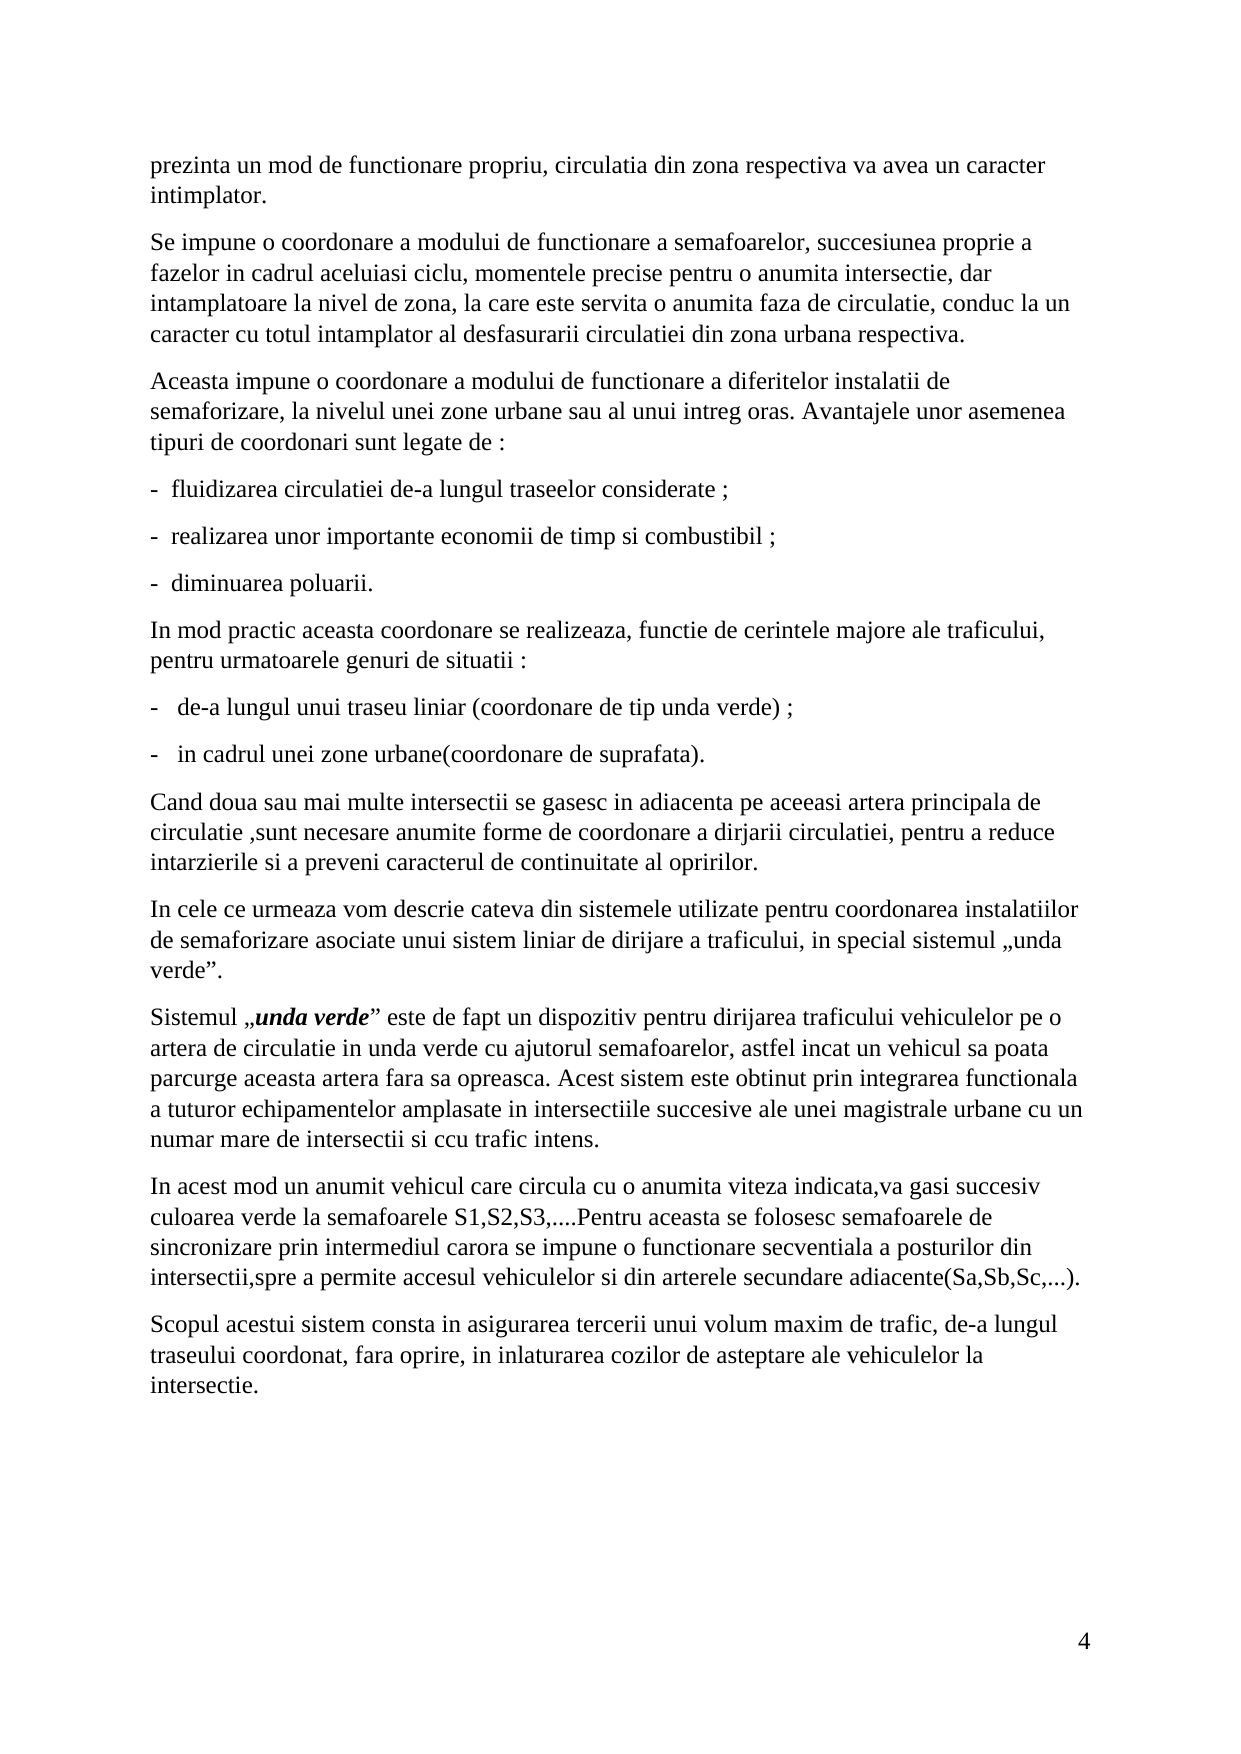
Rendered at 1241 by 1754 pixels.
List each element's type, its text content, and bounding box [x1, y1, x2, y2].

text In cele ce urmeaza vom descrie cateva din sistemele utilizate pentru coordonarea instalatiilor de semaforizare asociate unui sistem liniar de dirijare a traficului, in special sistemul „unda verde”. [150, 894, 1090, 984]
text In mod practic aceasta coordonare se realizeaza, functie de cerintele majore ale traficului, pentru urmatoarele genuri de situatii : [150, 615, 1090, 674]
text Sistemul „unda verde” este de fapt un dispozitiv pentru dirijarea traficului vehiculelor pe o artera de circulatie in unda verde cu ajutorul semafoarelor, astfel incat un vehicul sa poata parcurge aceasta artera fara sa opreasca. Acest sistem este obtinut prin integrarea functionala a tuturor echipamentelor amplasate in intersectiile succesive ale unei magistrale urbane cu un numar mare de intersectii si ccu trafic intens. [150, 1002, 1090, 1153]
text - de-a lungul unui traseu liniar (coordonare de tip unda verde) ; [150, 692, 1090, 721]
text Se impune o coordonare a modului de functionare a semafoarelor, succesiunea proprie a fazelor in cadrul aceluiasi ciclu, momentele precise pentru o anumita intersectie, dar intamplatoare la nivel de zona, la care este servita o anumita faza de circulatie, conduc la un caracter cu totul intamplator al desfasurarii circulatiei din zona urbana respectiva. [150, 227, 1090, 347]
text - in cadrul unei zone urbane(coordonare de suprafata). [150, 739, 1090, 768]
text - fluidizarea circulatiei de-a lungul traseelor considerate ; [150, 474, 1090, 502]
text Cand doua sau mai multe intersectii se gasesc in adiacenta pe aceeasi artera principala de circulatie ,sunt necesare anumite forme de coordonare a dirjarii circulatiei, pentru a reduce intarzierile si a preveni caracterul de continuitate al opririlor. [150, 787, 1090, 876]
text Scopul acestui sistem consta in asigurarea tercerii unui volum maxim de trafic, de-a lungul traseului coordonat, fara oprire, in inlaturarea cozilor de asteptare ale vehiculelor la intersectie. [150, 1309, 1090, 1399]
text In acest mod un anumit vehicul care circula cu o anumita viteza indicata,va gasi succesiv culoarea verde la semafoarele S1,S2,S3,....Pentru aceasta se folosesc semafoarele de sincronizare prin intermediul carora se impune o functionare secventiala a posturilor din intersectii,spre a permite accesul vehiculelor si din arterele secundare adiacente(Sa,Sb,Sc,...). [150, 1171, 1090, 1291]
text - realizarea unor importante economii de timp si combustibil ; [150, 521, 1090, 549]
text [150, 150, 1090, 209]
text Aceasta impune o coordonare a modului de functionare a diferitelor instalatii de semaforizare, la nivelul unei zone urbane sau al unui intreg oras. Avantajele unor asemenea tipuri de coordonari sunt legate de : [150, 366, 1090, 455]
text - diminuarea poluarii. [150, 568, 1090, 597]
